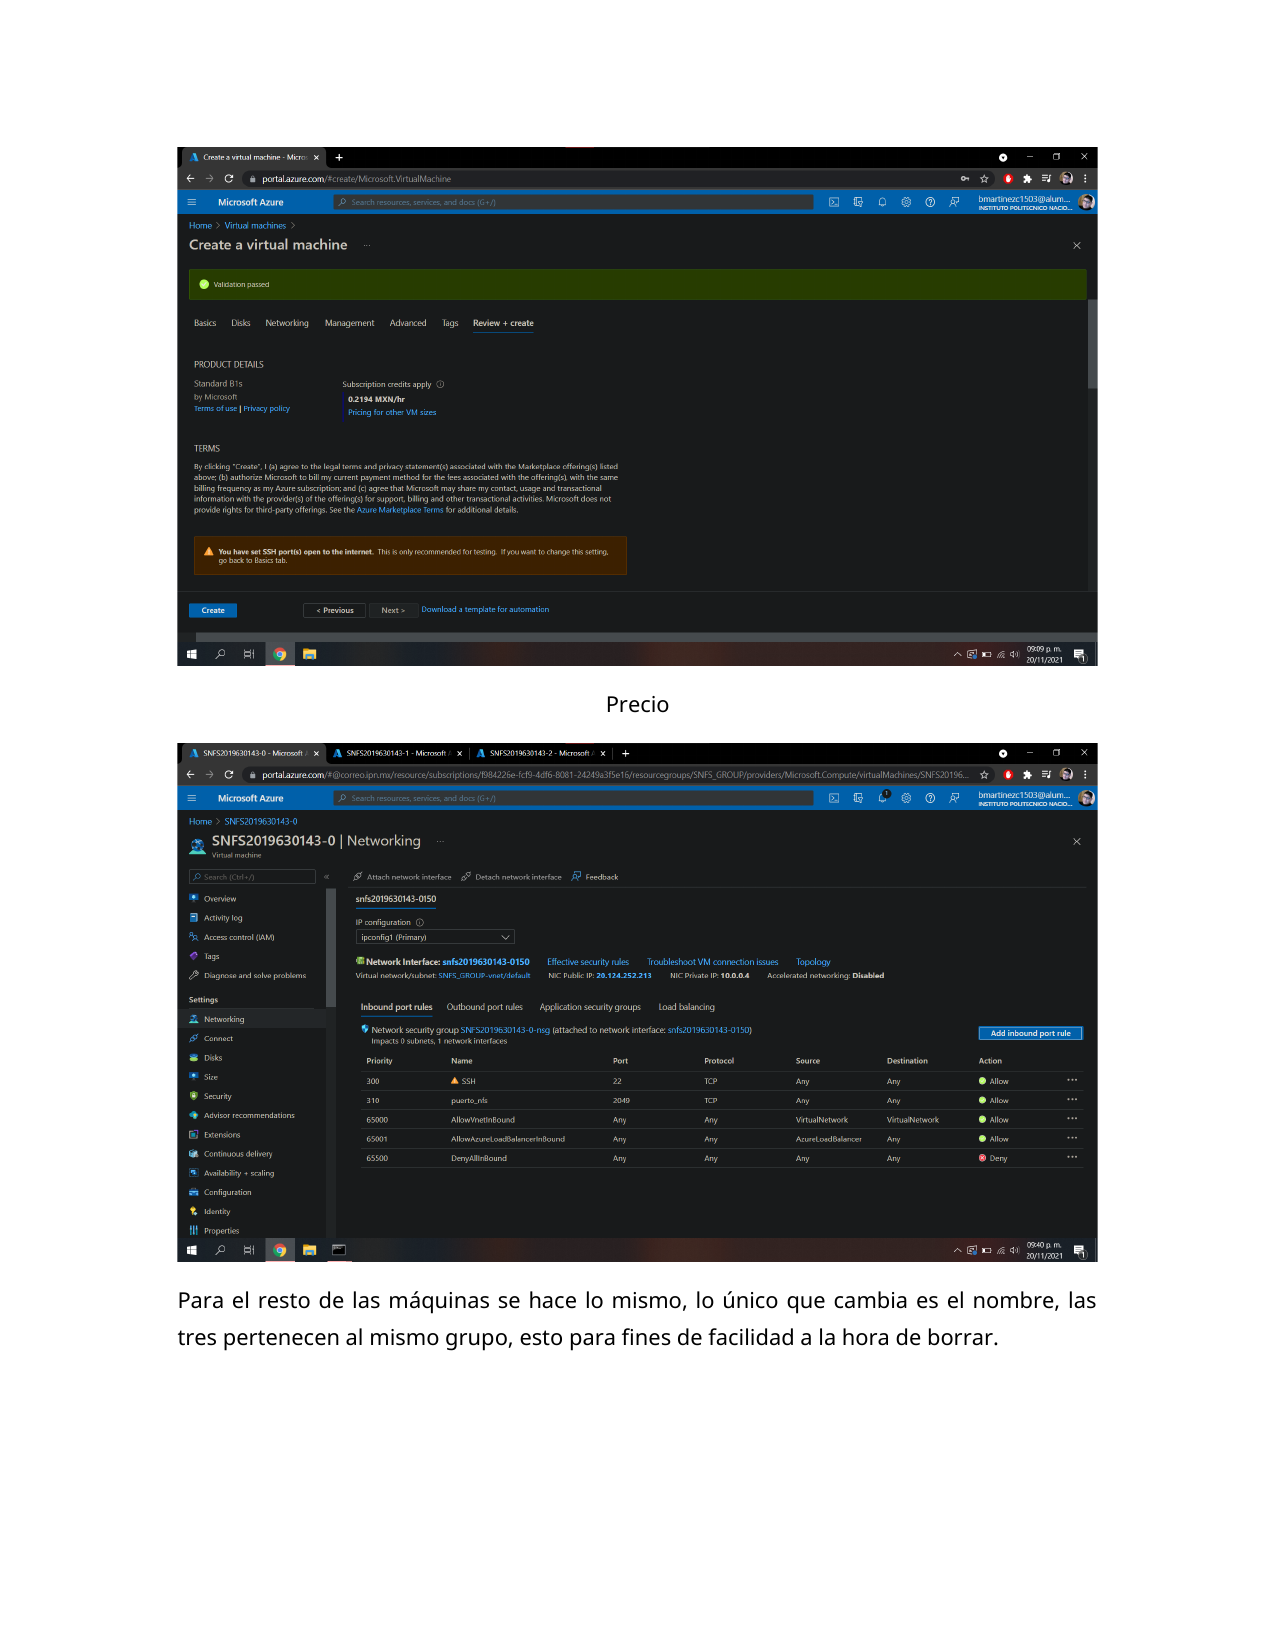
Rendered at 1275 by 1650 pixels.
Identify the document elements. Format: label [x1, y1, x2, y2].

picture [177, 147, 1098, 666]
picture [177, 743, 1098, 1262]
